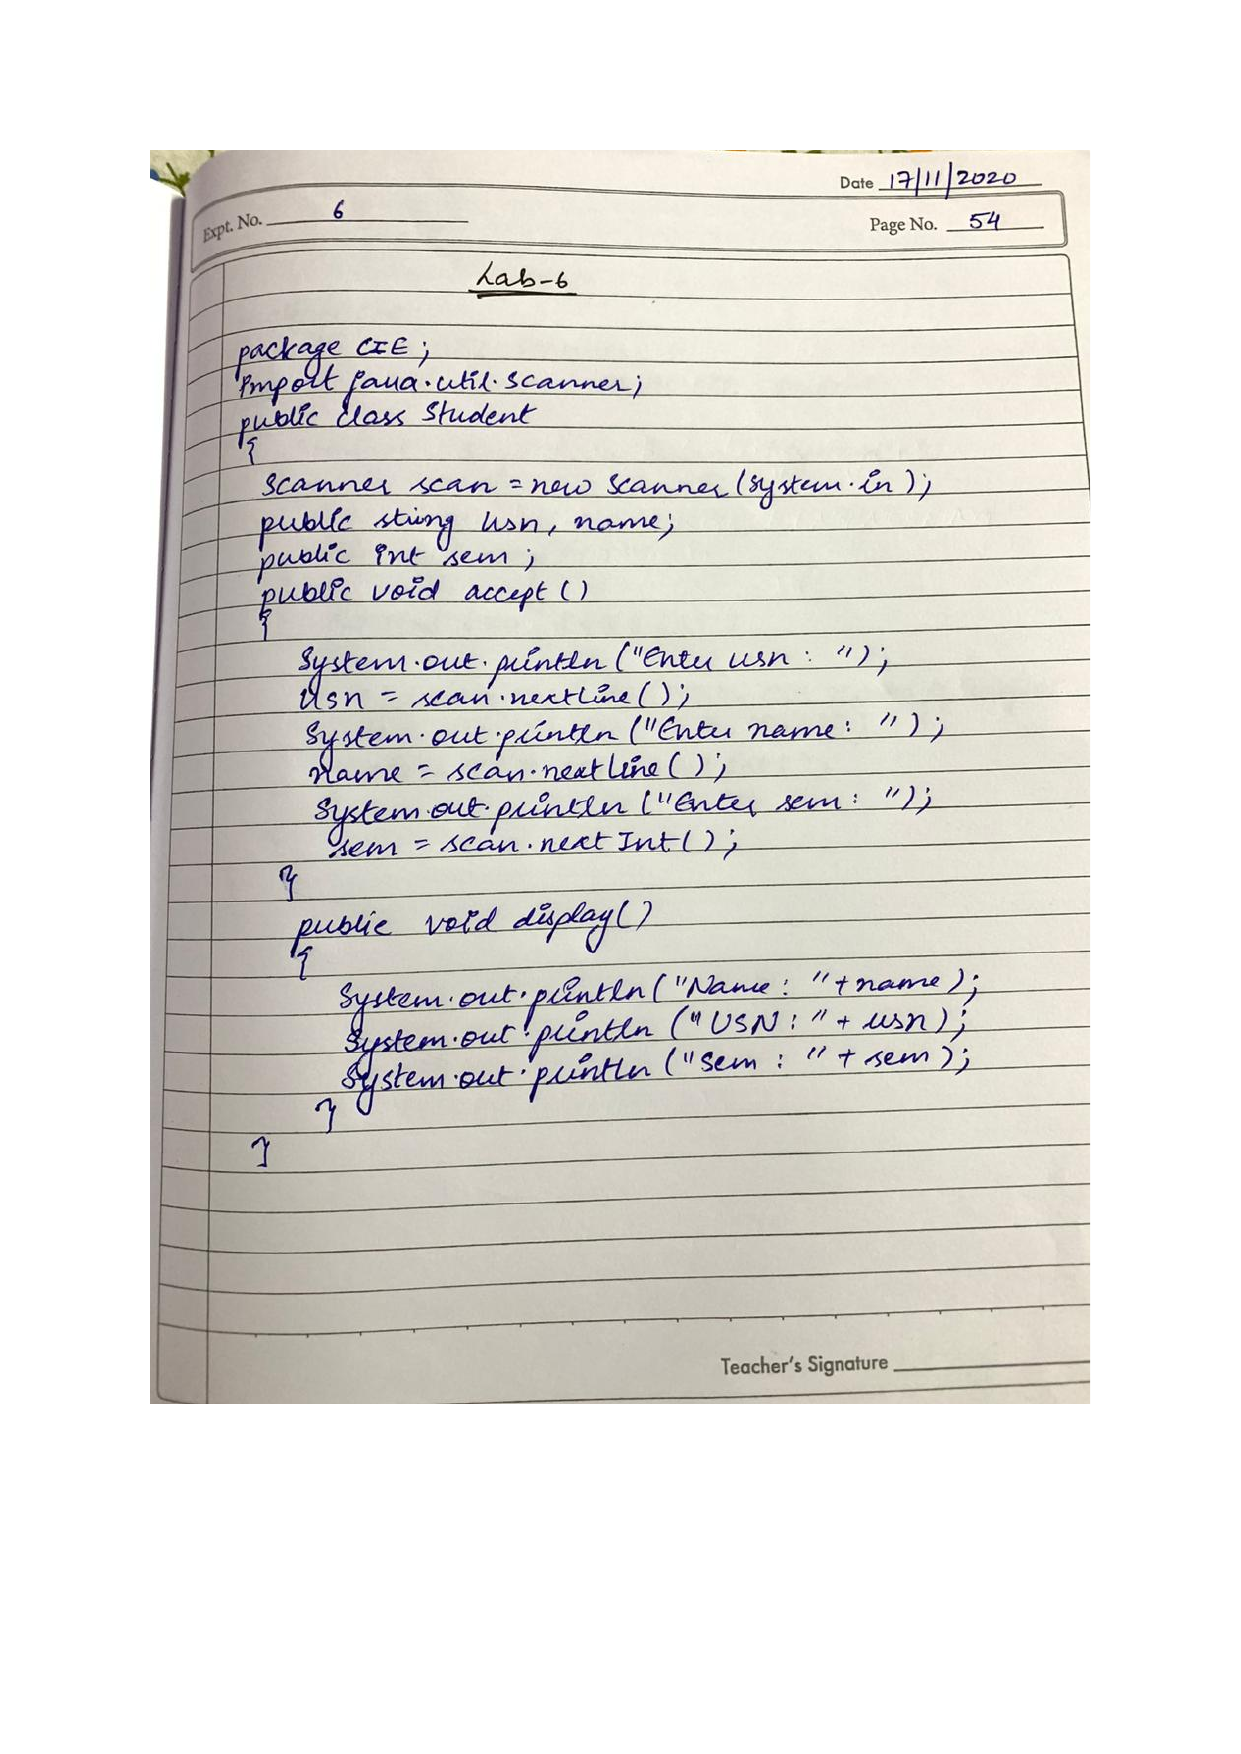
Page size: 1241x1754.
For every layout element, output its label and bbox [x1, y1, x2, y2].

picture [150, 150, 1091, 1404]
